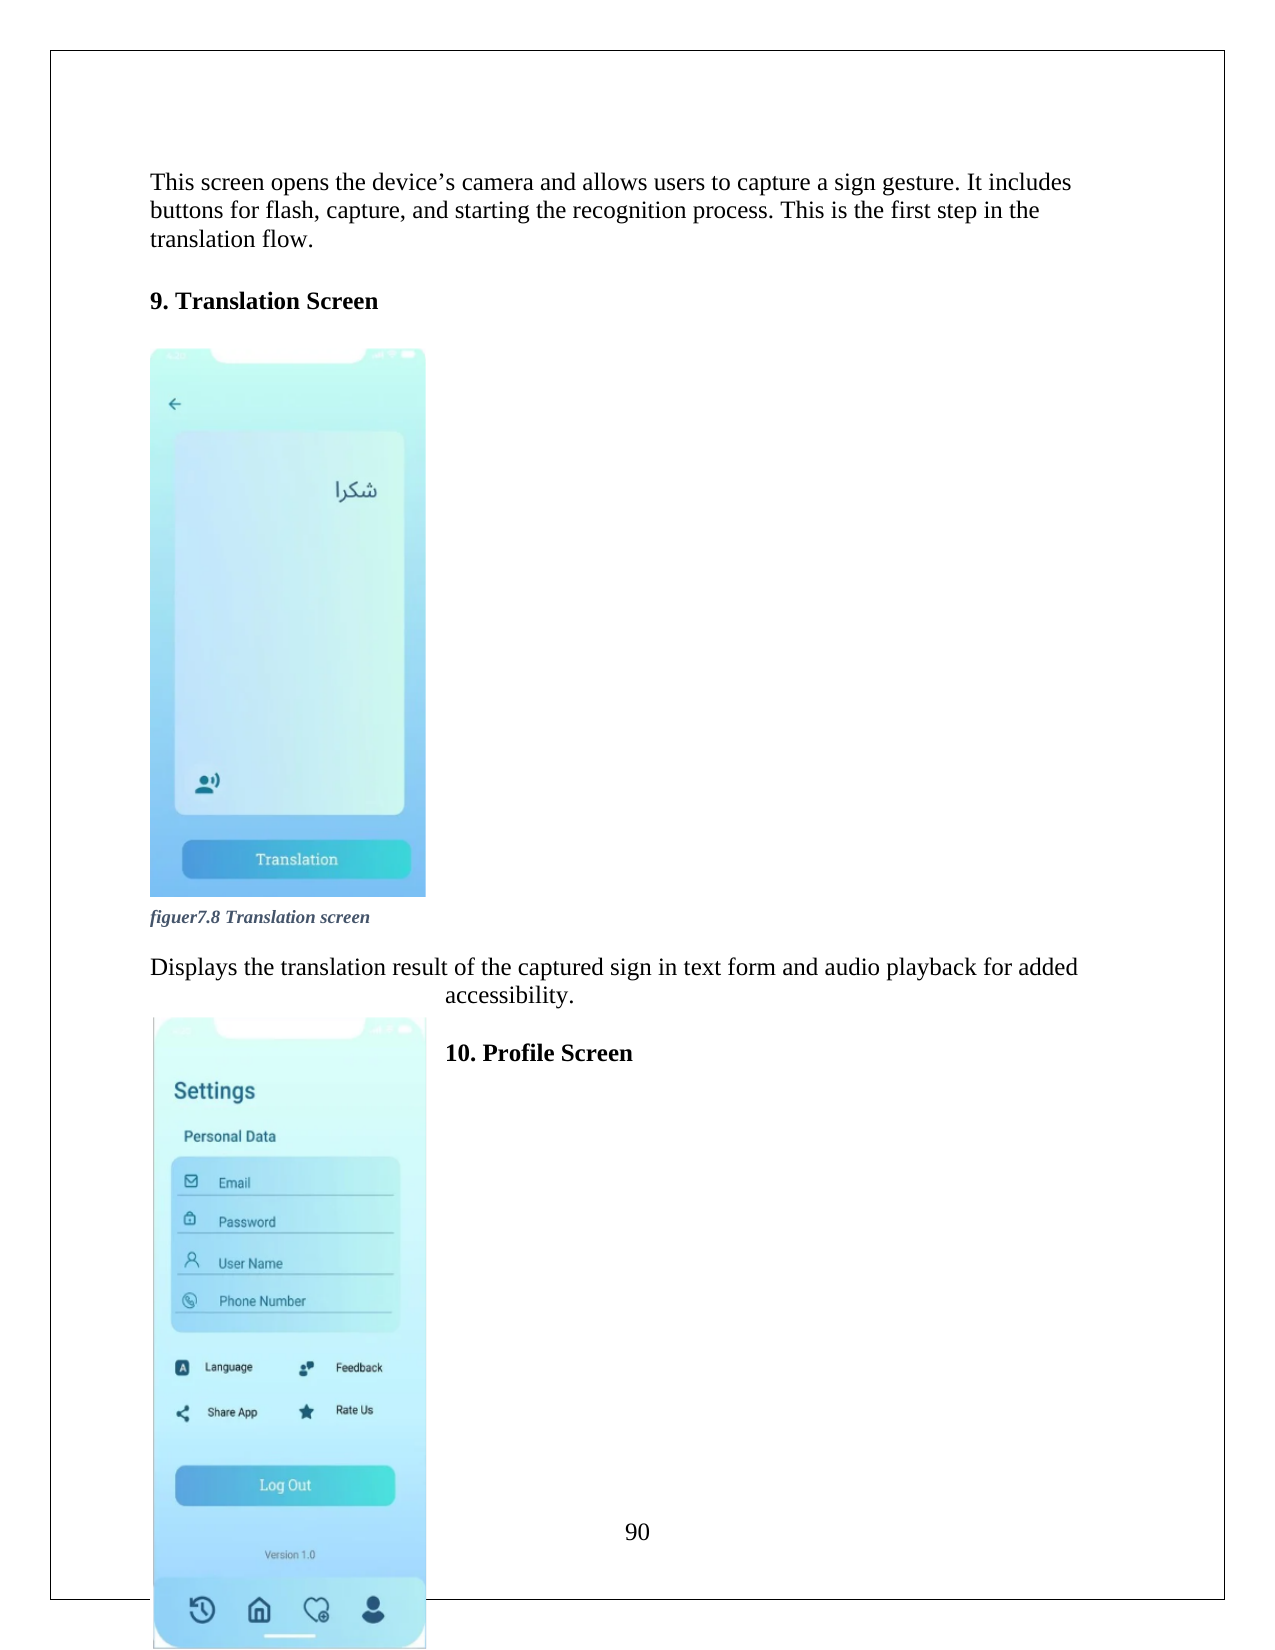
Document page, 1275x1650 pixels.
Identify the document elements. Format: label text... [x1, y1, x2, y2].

picture [150, 1005, 427, 1650]
subtitle 10. Profile Screen [427, 1038, 1125, 1067]
picture [150, 343, 426, 897]
subtitle 9. Translation Screen [150, 286, 1125, 315]
text Displays the translation result of the captured sign in text form and audio playback for added accessibility. [150, 952, 1125, 1009]
text This screen opens the device’s camera and allows users to capture a sign gesture. It includes buttons for flash, capture, and starting the recognition process. This is the first step in the translation flow. [150, 167, 1125, 253]
